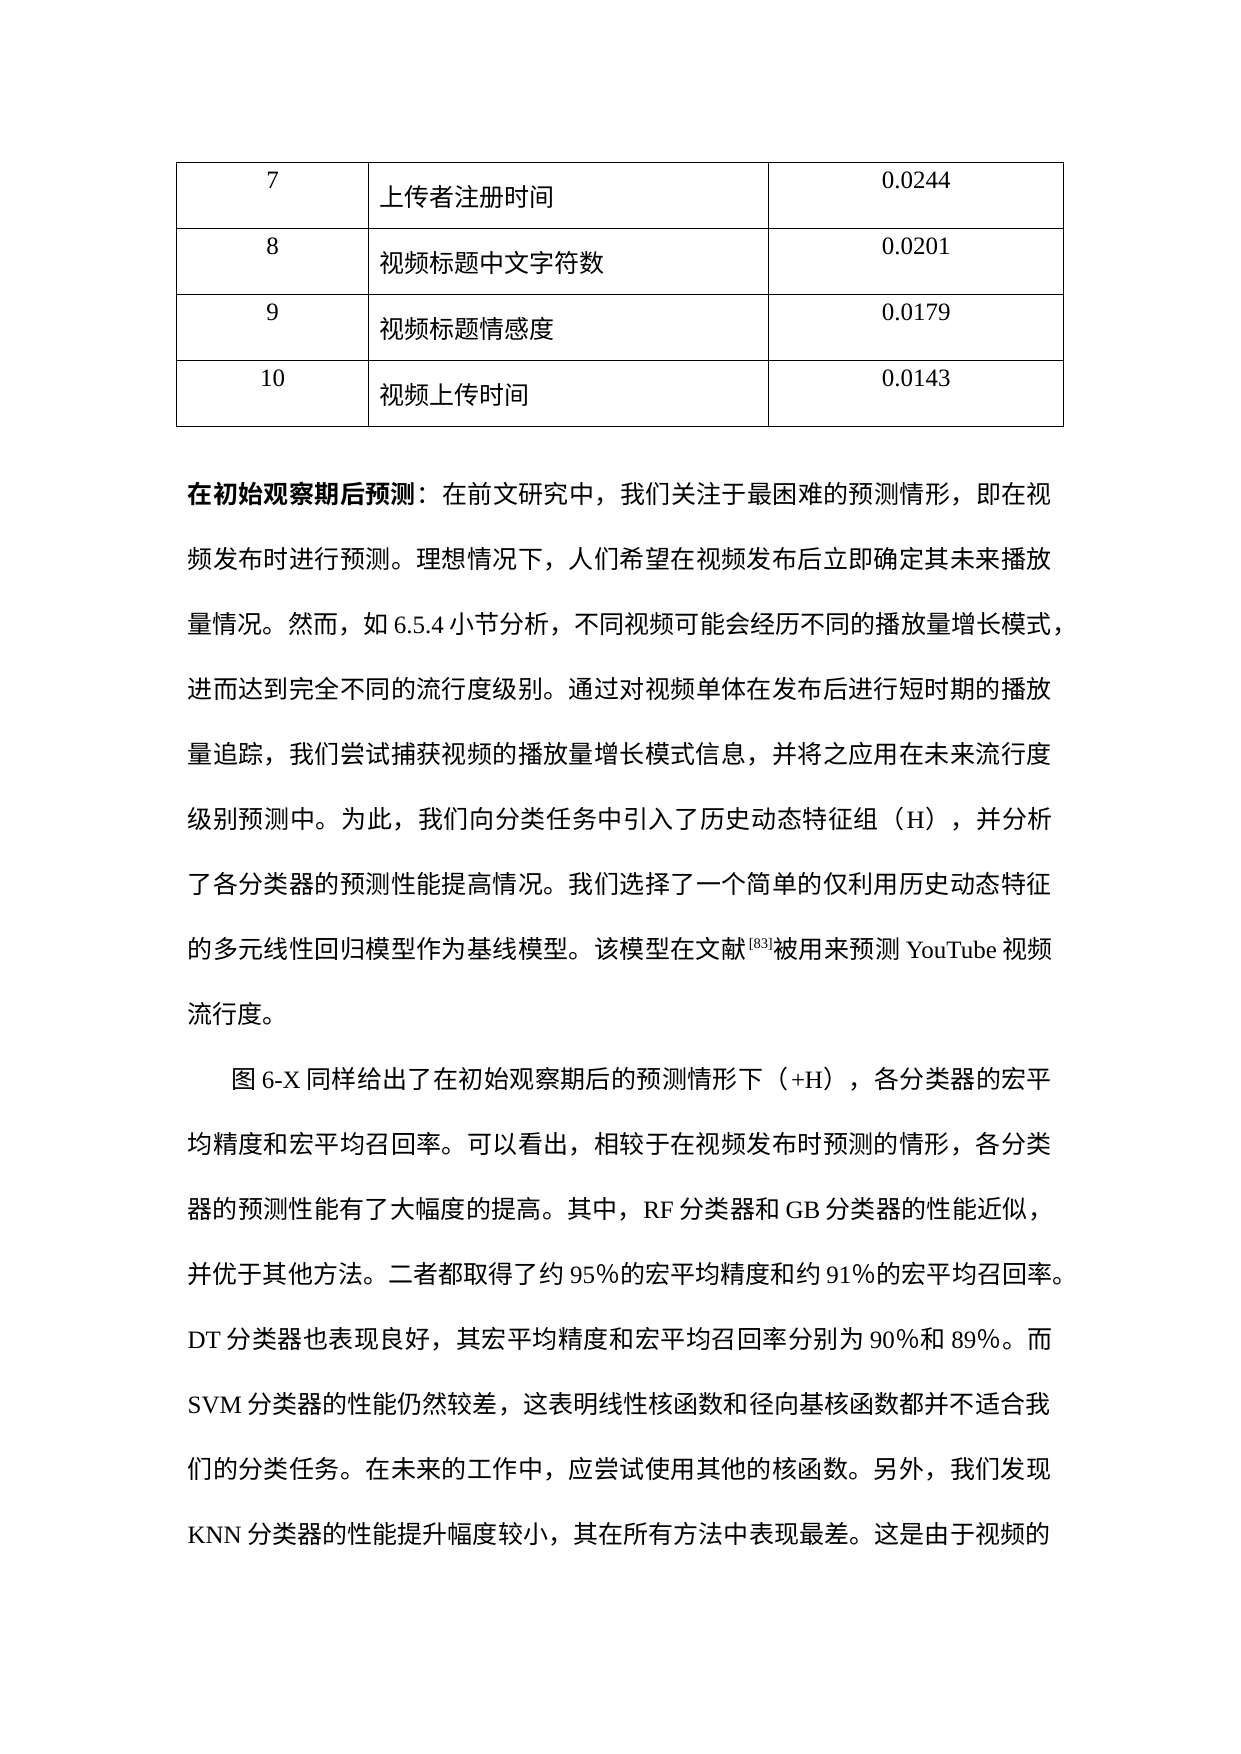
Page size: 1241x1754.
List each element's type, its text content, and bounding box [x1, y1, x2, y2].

table_cell 视频标题中文字符数 [369, 229, 768, 294]
table_cell 0.0201 [769, 229, 1063, 294]
table_cell 10 [177, 361, 368, 426]
table_cell 视频标题情感度 [369, 295, 768, 360]
text 在初始观察期后预测：在前文研究中，我们关注于最困难的预测情形，即在视频发布时进行预测。理想情况下，人们希望在视频发布后立即确定其未来播放量情况。然而，如6.5.4小节分析，不同视频可能会经历不同的播放量增长模式，进而达到完全不同的流行度级别。通过对视频单体在发布后进行短时期的播放量追踪，我们尝试捕获视频的播放量增长模式信息，并将之应用在未来流行度级别预测中。为此，我们向分类任务中引入了历史动态特征组（H），并分析了各分类器的预测性能提高情况。我们选择了一个简单的仅利用历史动态特征的多元线性回归模型作为基线模型。该模型在文献[83]被用来预测YouTube视频流行度。 [187, 460, 1053, 1045]
table_cell 上传者注册时间 [369, 163, 768, 228]
table_cell 视频上传时间 [369, 361, 768, 426]
table_cell 0.0244 [769, 163, 1063, 228]
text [187, 1045, 1053, 1565]
table_cell 8 [177, 229, 368, 294]
table_cell 9 [177, 295, 368, 360]
table_cell 0.0143 [769, 361, 1063, 426]
table_cell 7 [177, 163, 368, 228]
table_cell 0.0179 [769, 295, 1063, 360]
